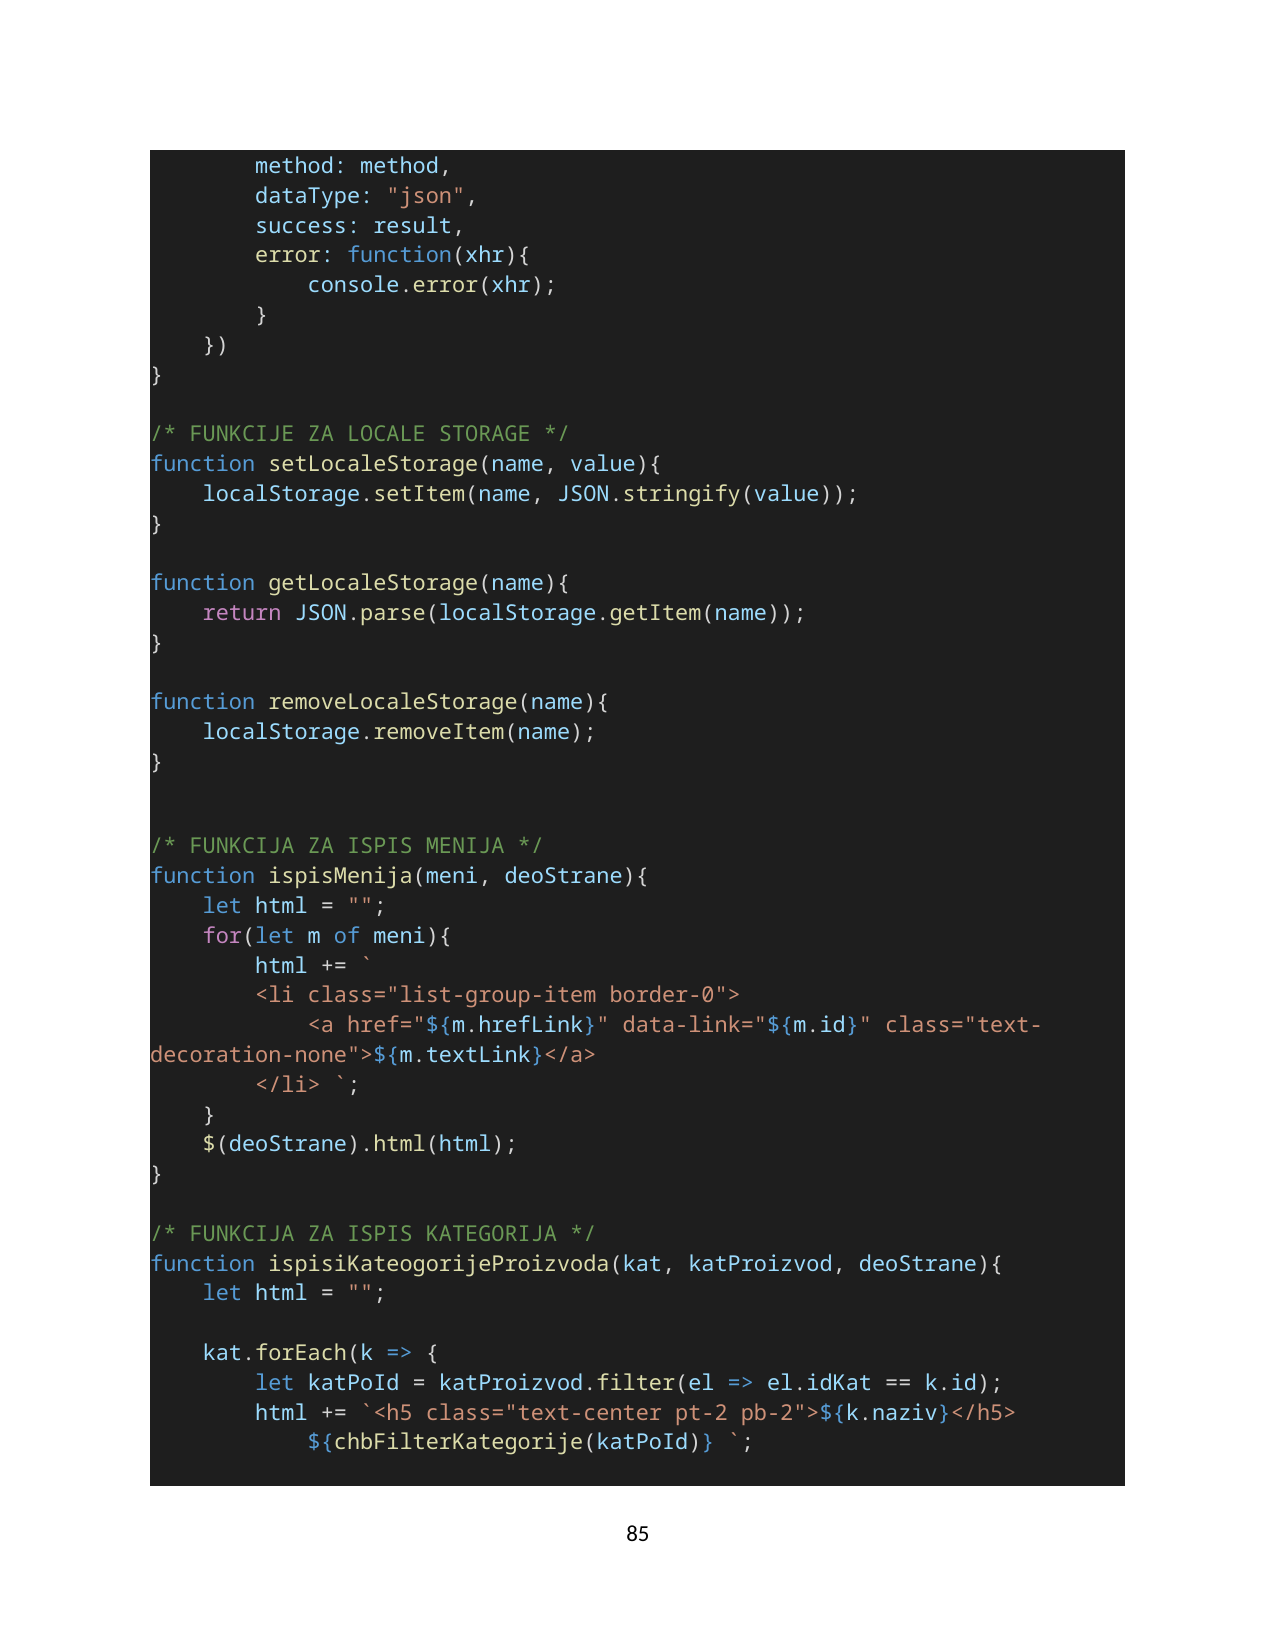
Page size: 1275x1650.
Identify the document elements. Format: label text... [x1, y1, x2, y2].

text success: result, [150, 209, 1125, 239]
text return JSON.parse(localStorage.getItem(name)); [150, 597, 1125, 627]
text function removeLocaleStorage(name){ [150, 686, 1125, 716]
text localStorage.setItem(name, JSON.stringify(value)); [150, 478, 1125, 507]
text /* FUNKCIJE ZA LOCALE STORAGE */ [150, 418, 1125, 448]
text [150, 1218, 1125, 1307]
text } [150, 358, 1125, 388]
text function getLocaleStorage(name){ [150, 567, 1125, 597]
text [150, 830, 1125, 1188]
text } [150, 507, 1125, 537]
text } [150, 299, 1125, 329]
text console.error(xhr); [150, 269, 1125, 299]
text } [150, 746, 1125, 776]
text } [150, 627, 1125, 656]
text method: method, [150, 150, 1125, 180]
text localStorage.removeItem(name); [150, 716, 1125, 746]
text error: function(xhr){ [150, 239, 1125, 269]
text function setLocaleStorage(name, value){ [150, 448, 1125, 478]
text dataType: "json", [150, 180, 1125, 209]
text }) [150, 329, 1125, 358]
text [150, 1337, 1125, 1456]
